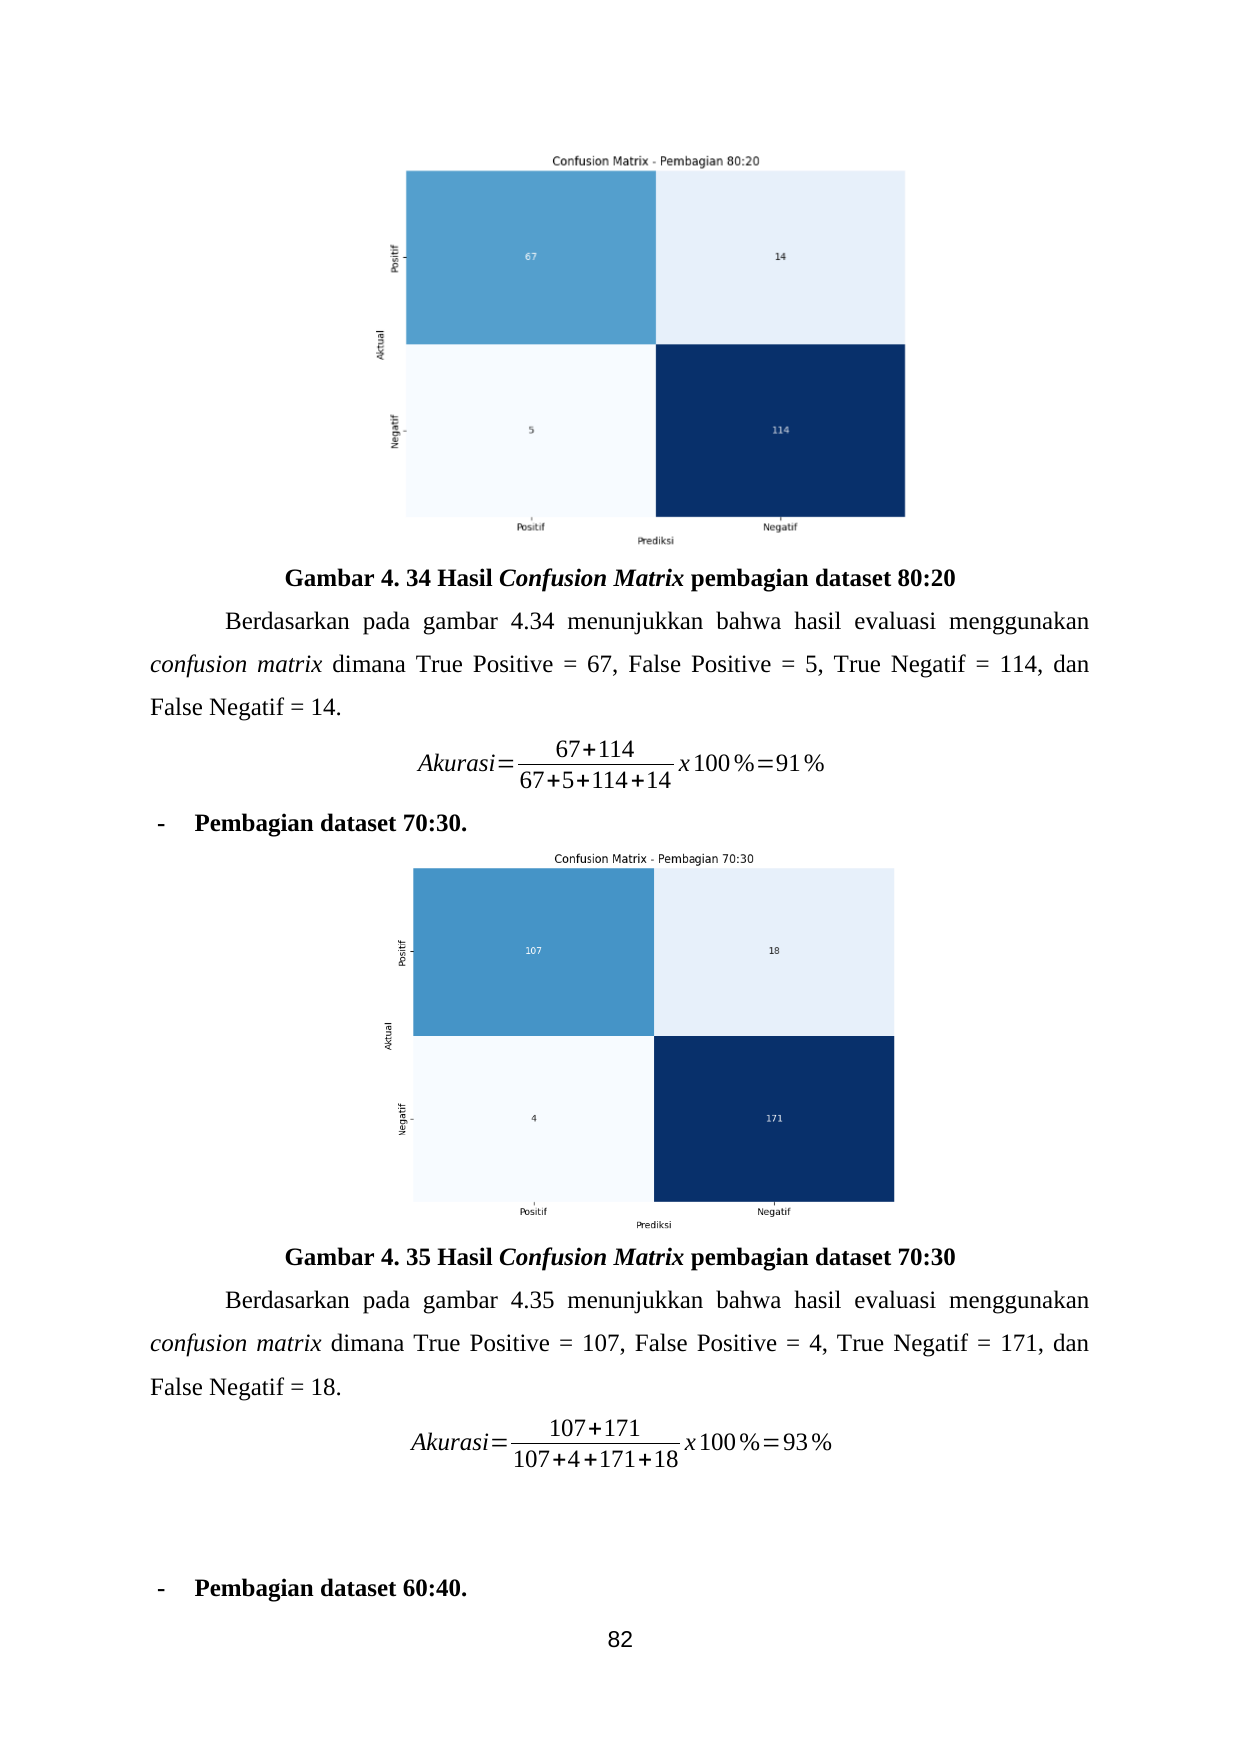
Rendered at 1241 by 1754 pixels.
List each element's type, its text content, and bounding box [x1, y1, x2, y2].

text Berdasarkan pada gambar 4.35 menunjukkan bahwa hasil evaluasi menggunakan confusion matrix dimana True Positive = 107, False Positive = 4, True Negatif = 171, dan False Negatif = 18. [150, 1285, 1090, 1400]
picture [373, 150, 912, 550]
picture [384, 850, 900, 1229]
text Gambar 4. 34 Hasil Confusion Matrix pembagian dataset 80:20 [150, 563, 1090, 592]
list Pembagian dataset 60:40. [157, 1573, 1090, 1602]
text Gambar 4. 35 Hasil Confusion Matrix pembagian dataset 70:30 [150, 1242, 1090, 1271]
text Berdasarkan pada gambar 4.34 menunjukkan bahwa hasil evaluasi menggunakan confusion matrix dimana True Positive = 67, False Positive = 5, True Negatif = 114, dan False Negatif = 14. [150, 606, 1090, 721]
list Pembagian dataset 70:30. [157, 808, 1090, 836]
